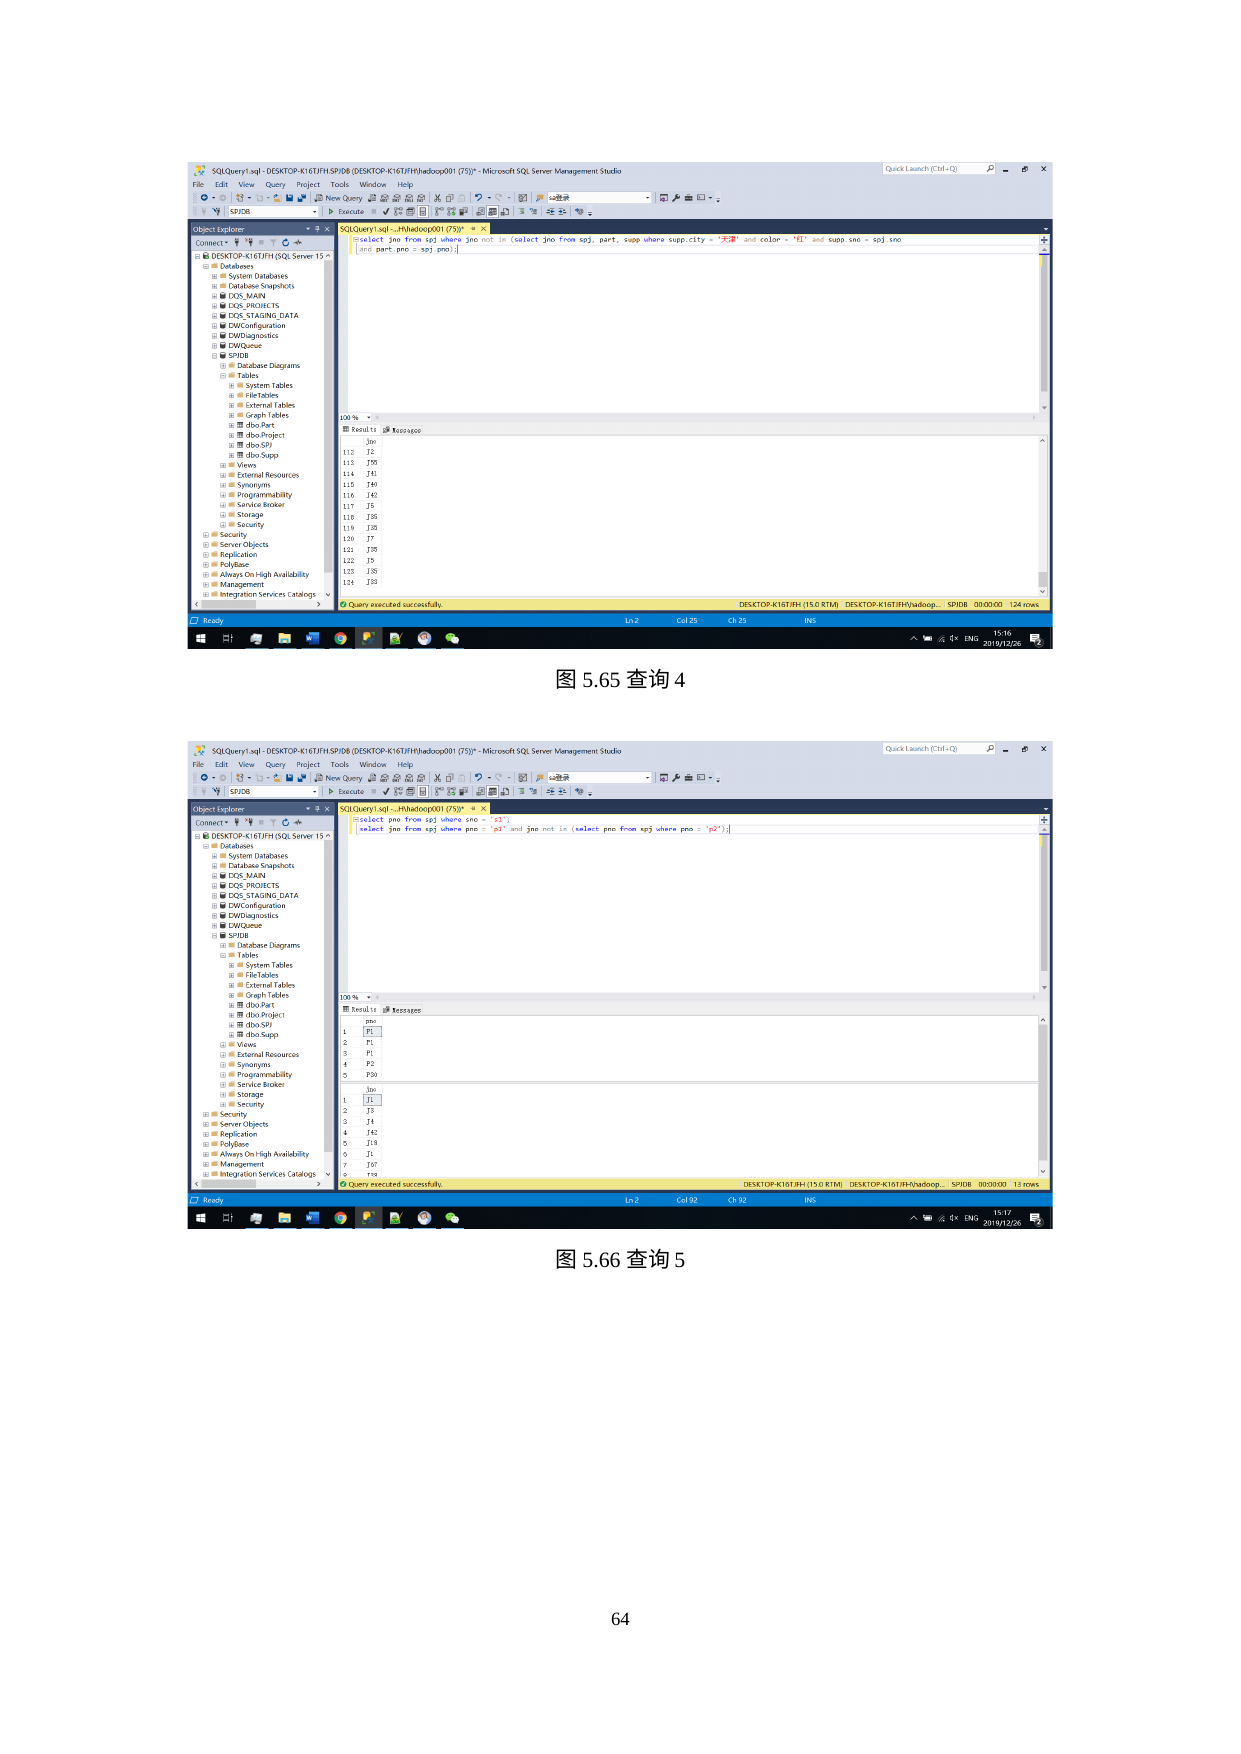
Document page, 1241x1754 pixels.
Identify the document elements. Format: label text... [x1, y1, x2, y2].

picture [187, 162, 1053, 649]
picture [187, 741, 1053, 1229]
